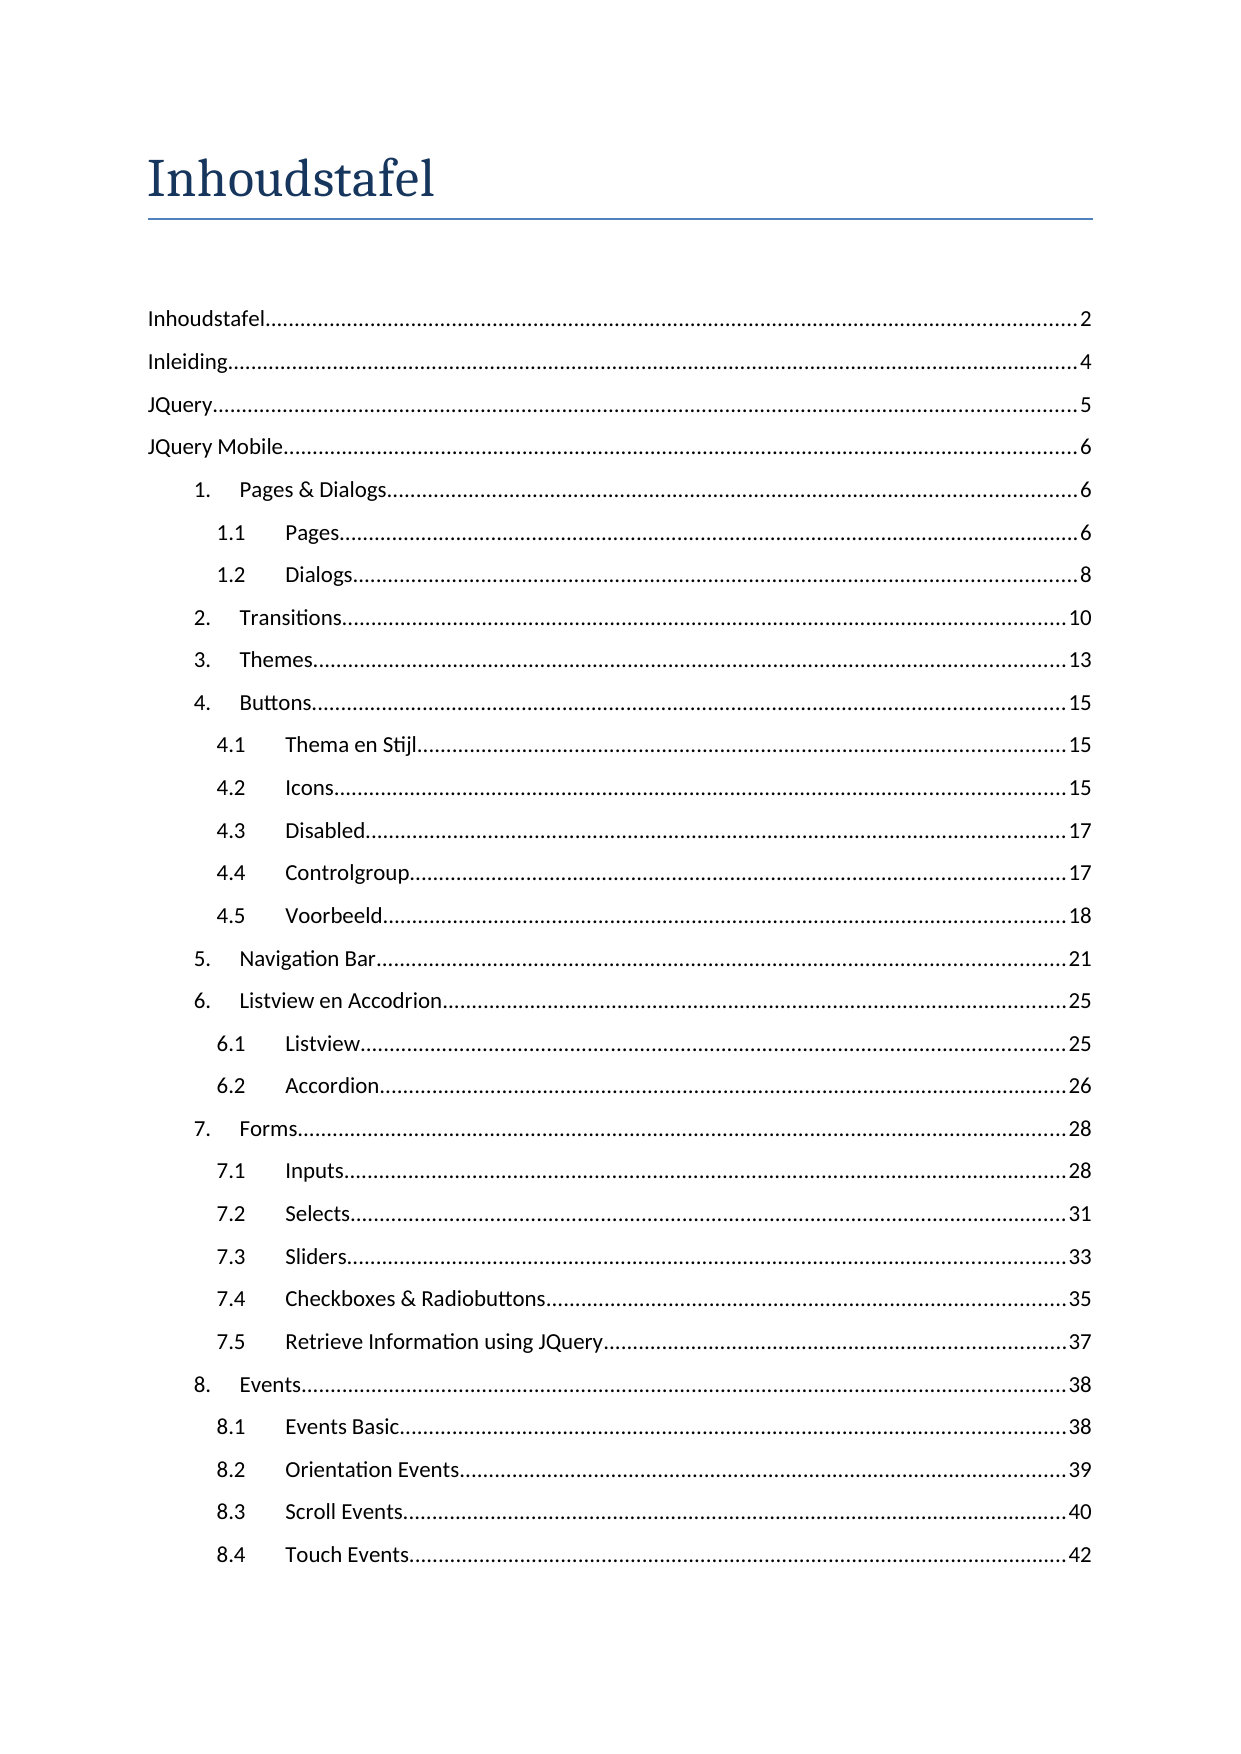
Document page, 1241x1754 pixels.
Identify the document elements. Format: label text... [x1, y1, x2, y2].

title Inhoudstafel [148, 148, 1093, 218]
